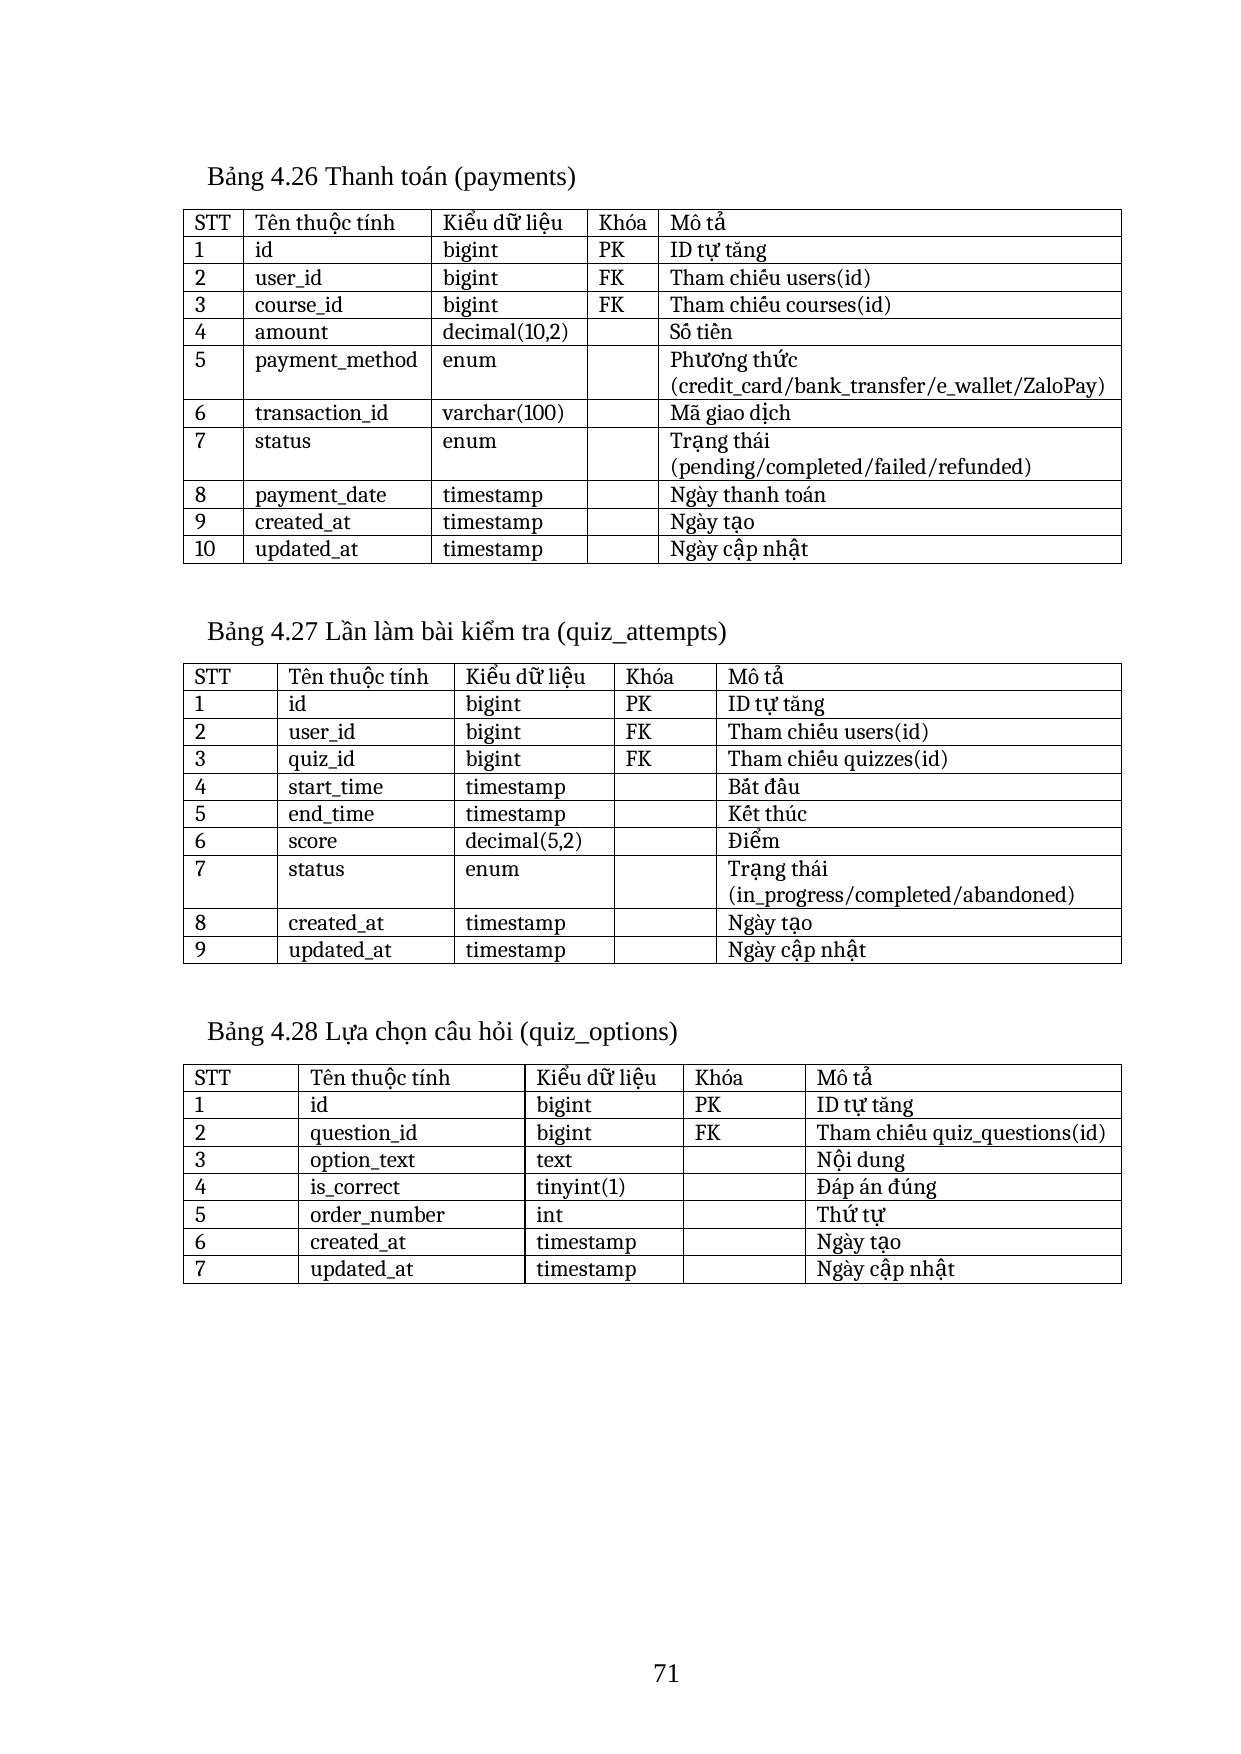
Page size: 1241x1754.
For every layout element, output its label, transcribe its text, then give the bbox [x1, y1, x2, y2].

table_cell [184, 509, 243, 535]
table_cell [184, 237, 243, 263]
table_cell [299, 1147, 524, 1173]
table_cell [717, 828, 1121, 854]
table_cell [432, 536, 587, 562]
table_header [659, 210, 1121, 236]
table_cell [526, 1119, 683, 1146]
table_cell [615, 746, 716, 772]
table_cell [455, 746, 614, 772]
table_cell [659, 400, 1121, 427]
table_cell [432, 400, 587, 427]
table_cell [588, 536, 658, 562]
subtitle Bảng 4.27 Lần làm bài kiểm tra (quiz_attempts) [207, 614, 1122, 646]
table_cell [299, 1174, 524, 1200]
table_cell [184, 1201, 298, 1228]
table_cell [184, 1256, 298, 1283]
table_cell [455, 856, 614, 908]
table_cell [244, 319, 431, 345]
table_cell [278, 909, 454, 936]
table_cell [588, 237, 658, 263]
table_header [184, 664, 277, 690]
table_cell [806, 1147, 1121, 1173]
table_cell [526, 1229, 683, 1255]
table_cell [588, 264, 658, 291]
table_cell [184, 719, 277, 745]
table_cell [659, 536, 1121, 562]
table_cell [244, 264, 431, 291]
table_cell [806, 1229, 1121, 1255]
subtitle Bảng 4.28 Lựa chọn câu hỏi (quiz_options) [207, 1015, 1122, 1046]
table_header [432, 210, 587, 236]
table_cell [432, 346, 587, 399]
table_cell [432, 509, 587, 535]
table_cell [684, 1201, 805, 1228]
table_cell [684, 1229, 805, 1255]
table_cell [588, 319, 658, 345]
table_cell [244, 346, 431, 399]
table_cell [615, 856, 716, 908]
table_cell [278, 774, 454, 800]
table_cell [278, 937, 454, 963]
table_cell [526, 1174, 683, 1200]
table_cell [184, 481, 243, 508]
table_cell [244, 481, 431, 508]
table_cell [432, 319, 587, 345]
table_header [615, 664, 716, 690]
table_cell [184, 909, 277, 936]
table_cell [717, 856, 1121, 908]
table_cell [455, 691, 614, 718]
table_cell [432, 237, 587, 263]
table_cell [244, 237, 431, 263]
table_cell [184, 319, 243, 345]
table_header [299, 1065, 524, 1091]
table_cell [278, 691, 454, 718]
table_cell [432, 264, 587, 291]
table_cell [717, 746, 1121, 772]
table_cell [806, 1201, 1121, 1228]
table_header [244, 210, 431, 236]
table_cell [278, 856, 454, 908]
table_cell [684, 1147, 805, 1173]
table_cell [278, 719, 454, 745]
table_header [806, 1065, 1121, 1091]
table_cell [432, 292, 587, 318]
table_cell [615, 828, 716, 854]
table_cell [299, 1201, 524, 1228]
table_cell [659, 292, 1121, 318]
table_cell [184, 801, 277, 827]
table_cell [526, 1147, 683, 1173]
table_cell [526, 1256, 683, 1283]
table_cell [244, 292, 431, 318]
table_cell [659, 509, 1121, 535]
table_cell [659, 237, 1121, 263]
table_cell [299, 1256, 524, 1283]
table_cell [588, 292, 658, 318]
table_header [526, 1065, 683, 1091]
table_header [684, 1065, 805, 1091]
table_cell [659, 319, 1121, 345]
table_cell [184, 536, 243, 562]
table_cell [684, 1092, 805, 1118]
subtitle Bảng 4.26 Thanh toán (payments) [207, 160, 1122, 191]
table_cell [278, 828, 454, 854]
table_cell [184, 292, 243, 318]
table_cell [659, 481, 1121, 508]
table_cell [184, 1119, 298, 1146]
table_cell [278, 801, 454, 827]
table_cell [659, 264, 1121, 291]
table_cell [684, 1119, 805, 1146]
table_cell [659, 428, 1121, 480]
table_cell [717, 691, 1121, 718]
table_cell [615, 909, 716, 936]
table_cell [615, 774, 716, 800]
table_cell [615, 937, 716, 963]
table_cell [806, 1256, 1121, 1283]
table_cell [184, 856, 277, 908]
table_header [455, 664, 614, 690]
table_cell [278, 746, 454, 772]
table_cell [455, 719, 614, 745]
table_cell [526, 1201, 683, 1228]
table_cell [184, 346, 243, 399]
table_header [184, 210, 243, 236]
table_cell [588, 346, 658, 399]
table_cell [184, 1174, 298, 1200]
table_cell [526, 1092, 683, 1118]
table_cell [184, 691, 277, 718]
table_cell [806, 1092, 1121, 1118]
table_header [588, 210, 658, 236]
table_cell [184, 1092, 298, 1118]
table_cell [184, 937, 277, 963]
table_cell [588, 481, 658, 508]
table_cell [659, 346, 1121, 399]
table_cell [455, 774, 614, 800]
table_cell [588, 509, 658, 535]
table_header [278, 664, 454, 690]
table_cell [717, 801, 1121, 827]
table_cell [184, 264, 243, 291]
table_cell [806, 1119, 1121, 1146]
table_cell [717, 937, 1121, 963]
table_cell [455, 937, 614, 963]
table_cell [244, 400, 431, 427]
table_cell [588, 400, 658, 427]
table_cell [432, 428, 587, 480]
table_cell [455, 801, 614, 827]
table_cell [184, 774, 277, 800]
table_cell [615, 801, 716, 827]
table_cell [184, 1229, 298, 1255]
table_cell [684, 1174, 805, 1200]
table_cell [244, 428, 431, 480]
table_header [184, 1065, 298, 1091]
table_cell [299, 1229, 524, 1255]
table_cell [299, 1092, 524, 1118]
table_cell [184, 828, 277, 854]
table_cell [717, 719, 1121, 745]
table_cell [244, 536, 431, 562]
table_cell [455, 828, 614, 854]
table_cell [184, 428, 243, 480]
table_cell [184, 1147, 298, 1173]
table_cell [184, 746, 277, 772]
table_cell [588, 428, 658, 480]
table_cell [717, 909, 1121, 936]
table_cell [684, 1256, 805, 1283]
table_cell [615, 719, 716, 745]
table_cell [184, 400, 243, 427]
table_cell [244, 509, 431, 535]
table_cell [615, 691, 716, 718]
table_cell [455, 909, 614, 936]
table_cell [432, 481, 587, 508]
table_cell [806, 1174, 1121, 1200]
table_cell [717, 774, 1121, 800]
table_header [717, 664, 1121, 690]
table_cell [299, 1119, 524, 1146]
